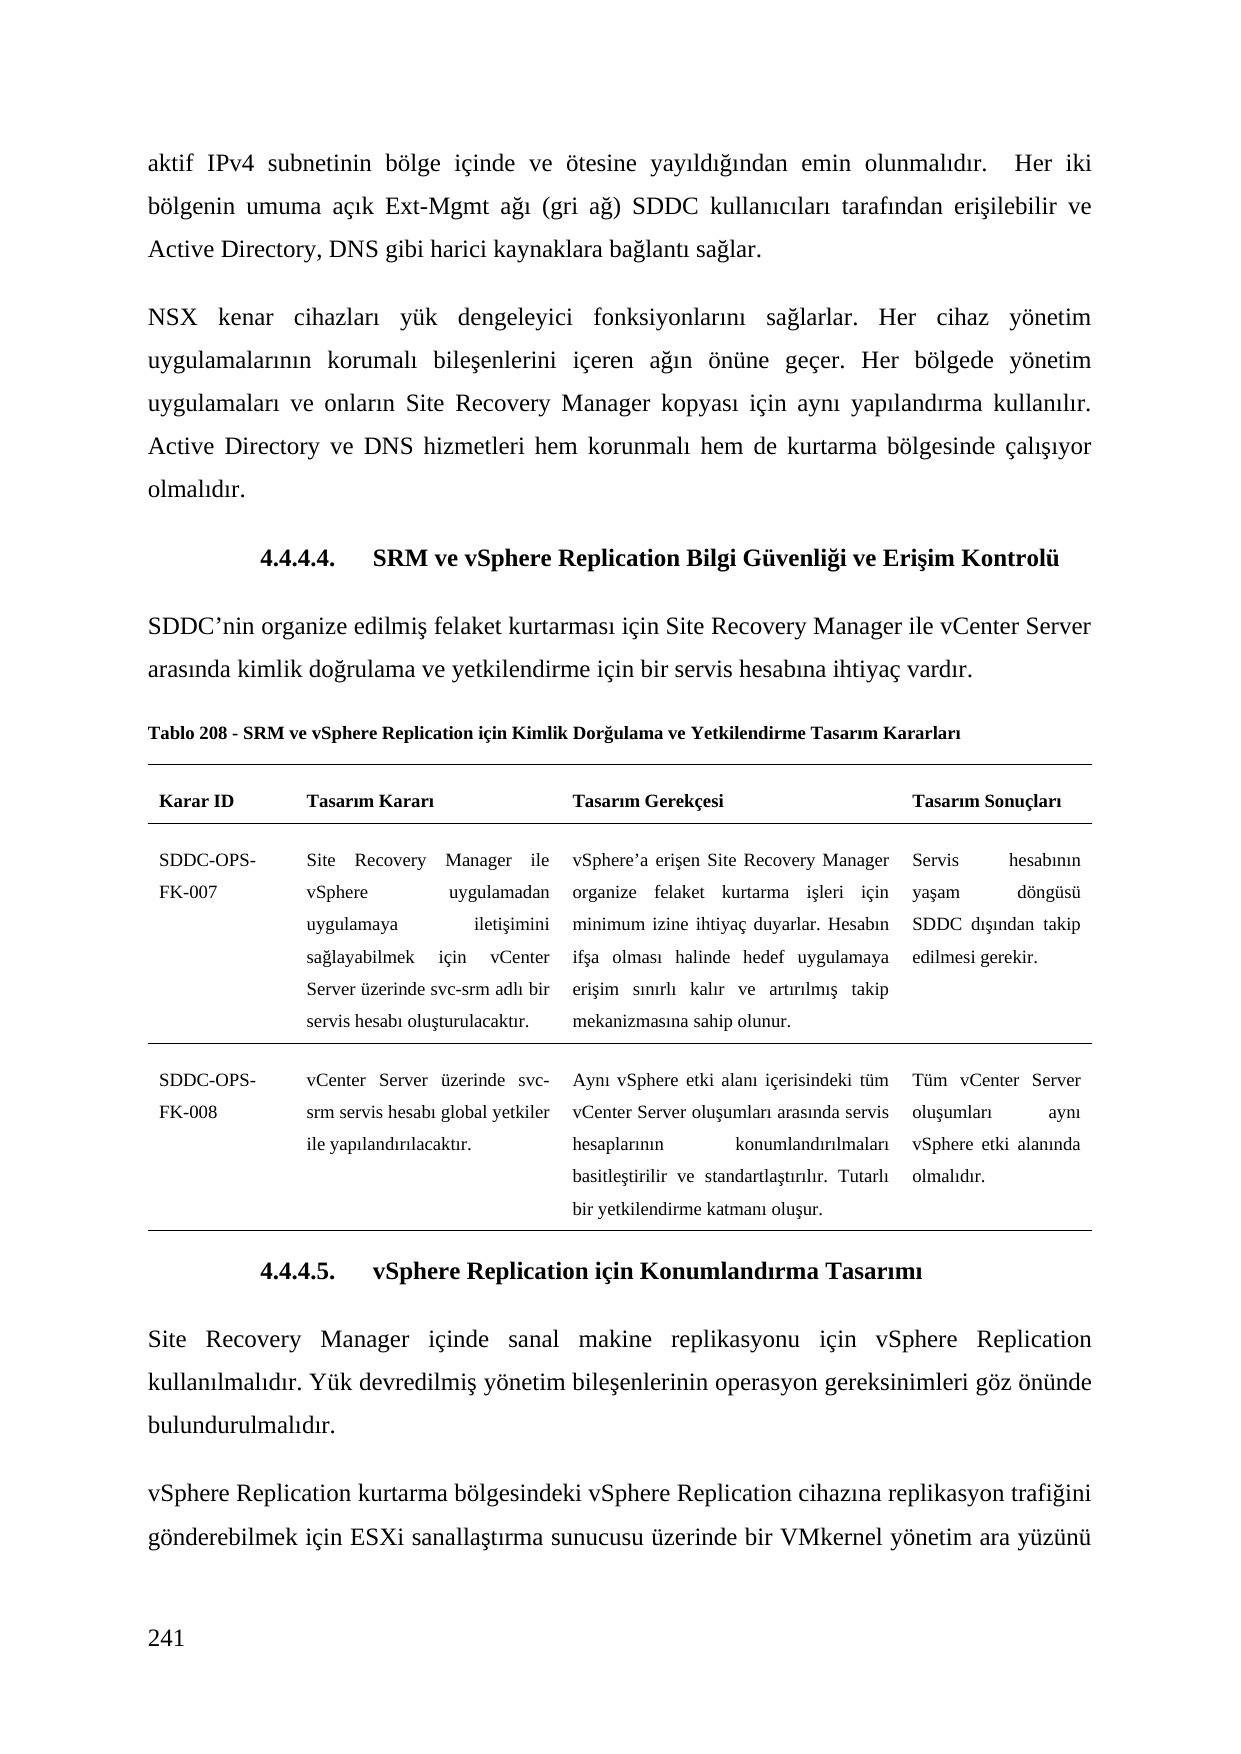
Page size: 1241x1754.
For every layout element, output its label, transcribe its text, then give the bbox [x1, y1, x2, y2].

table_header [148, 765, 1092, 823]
text Tablo 208 - SRM ve vSphere Replication için Kimlik Dorğulama ve Yetkilendirme Tasarım Kararları [148, 722, 1093, 743]
list SRM ve vSphere Replication Bilgi Güvenliği ve Erişim Kontrolü [260, 543, 1093, 571]
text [148, 1478, 1093, 1550]
list vSphere Replication için Konumlandırma Tasarımı [260, 1256, 1093, 1285]
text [148, 148, 1093, 263]
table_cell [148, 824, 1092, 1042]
text SDDC’nin organize edilmiş felaket kurtarması için Site Recovery Manager ile vCenter Server arasında kimlik doğrulama ve yetkilendirme için bir servis hesabına ihtiyaç vardır. [148, 611, 1093, 683]
text NSX kenar cihazları yük dengeleyici fonksiyonlarını sağlarlar. Her cihaz yönetim uygulamalarının korumalı bileşenlerini içeren ağın önüne geçer. Her bölgede yönetim uygulamaları ve onların Site Recovery Manager kopyası için aynı yapılandırma kullanılır. Active Directory ve DNS hizmetleri hem korunmalı hem de kurtarma bölgesinde çalışıyor olmalıdır. [148, 302, 1093, 503]
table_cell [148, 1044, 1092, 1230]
text Site Recovery Manager içinde sanal makine replikasyonu için vSphere Replication kullanılmalıdır. Yük devredilmiş yönetim bileşenlerinin operasyon gereksinimleri göz önünde bulundurulmalıdır. [148, 1324, 1093, 1439]
